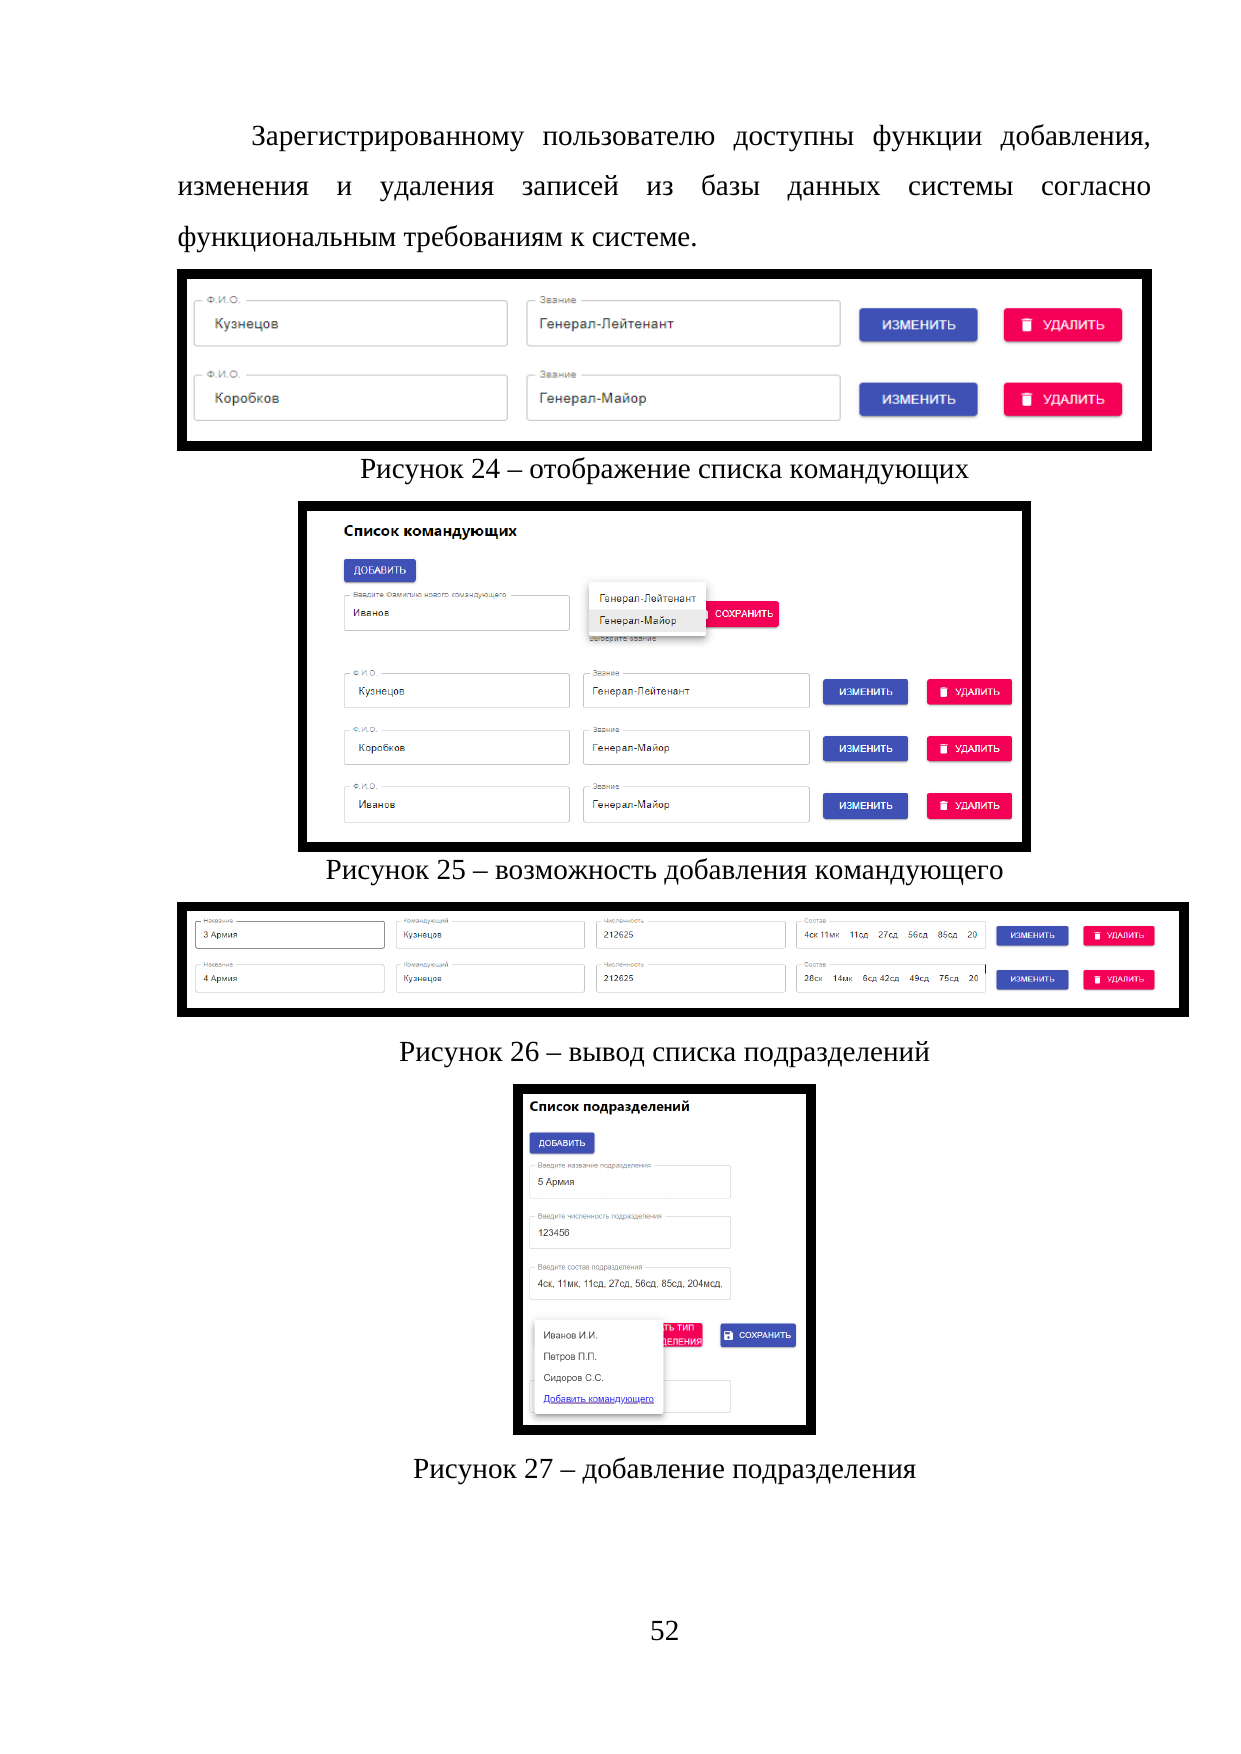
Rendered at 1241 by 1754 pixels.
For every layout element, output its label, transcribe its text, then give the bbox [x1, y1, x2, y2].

picture [187, 279, 1142, 441]
picture [523, 1094, 806, 1425]
text Рисунок 26 – вывод списка подразделений [177, 1034, 1152, 1067]
text Зарегистрированному пользователю доступны функции добавления, изменения и удаления записей из базы данных системы согласно функциональным требованиям к системе. [177, 202, 1152, 252]
text Рисунок 25 – возможность добавления командующего [177, 852, 1152, 902]
text Рисунок 24 – отображение списка командующих [177, 451, 1152, 484]
text Зарегистрированному пользователю доступны функции добавления, изменения и удаления записей из базы данных системы согласно функциональным требованиям к системе. [177, 118, 1152, 169]
picture [307, 511, 1022, 842]
picture [187, 911, 1179, 1008]
text Рисунок 27 – добавление подразделения [177, 1452, 1152, 1485]
